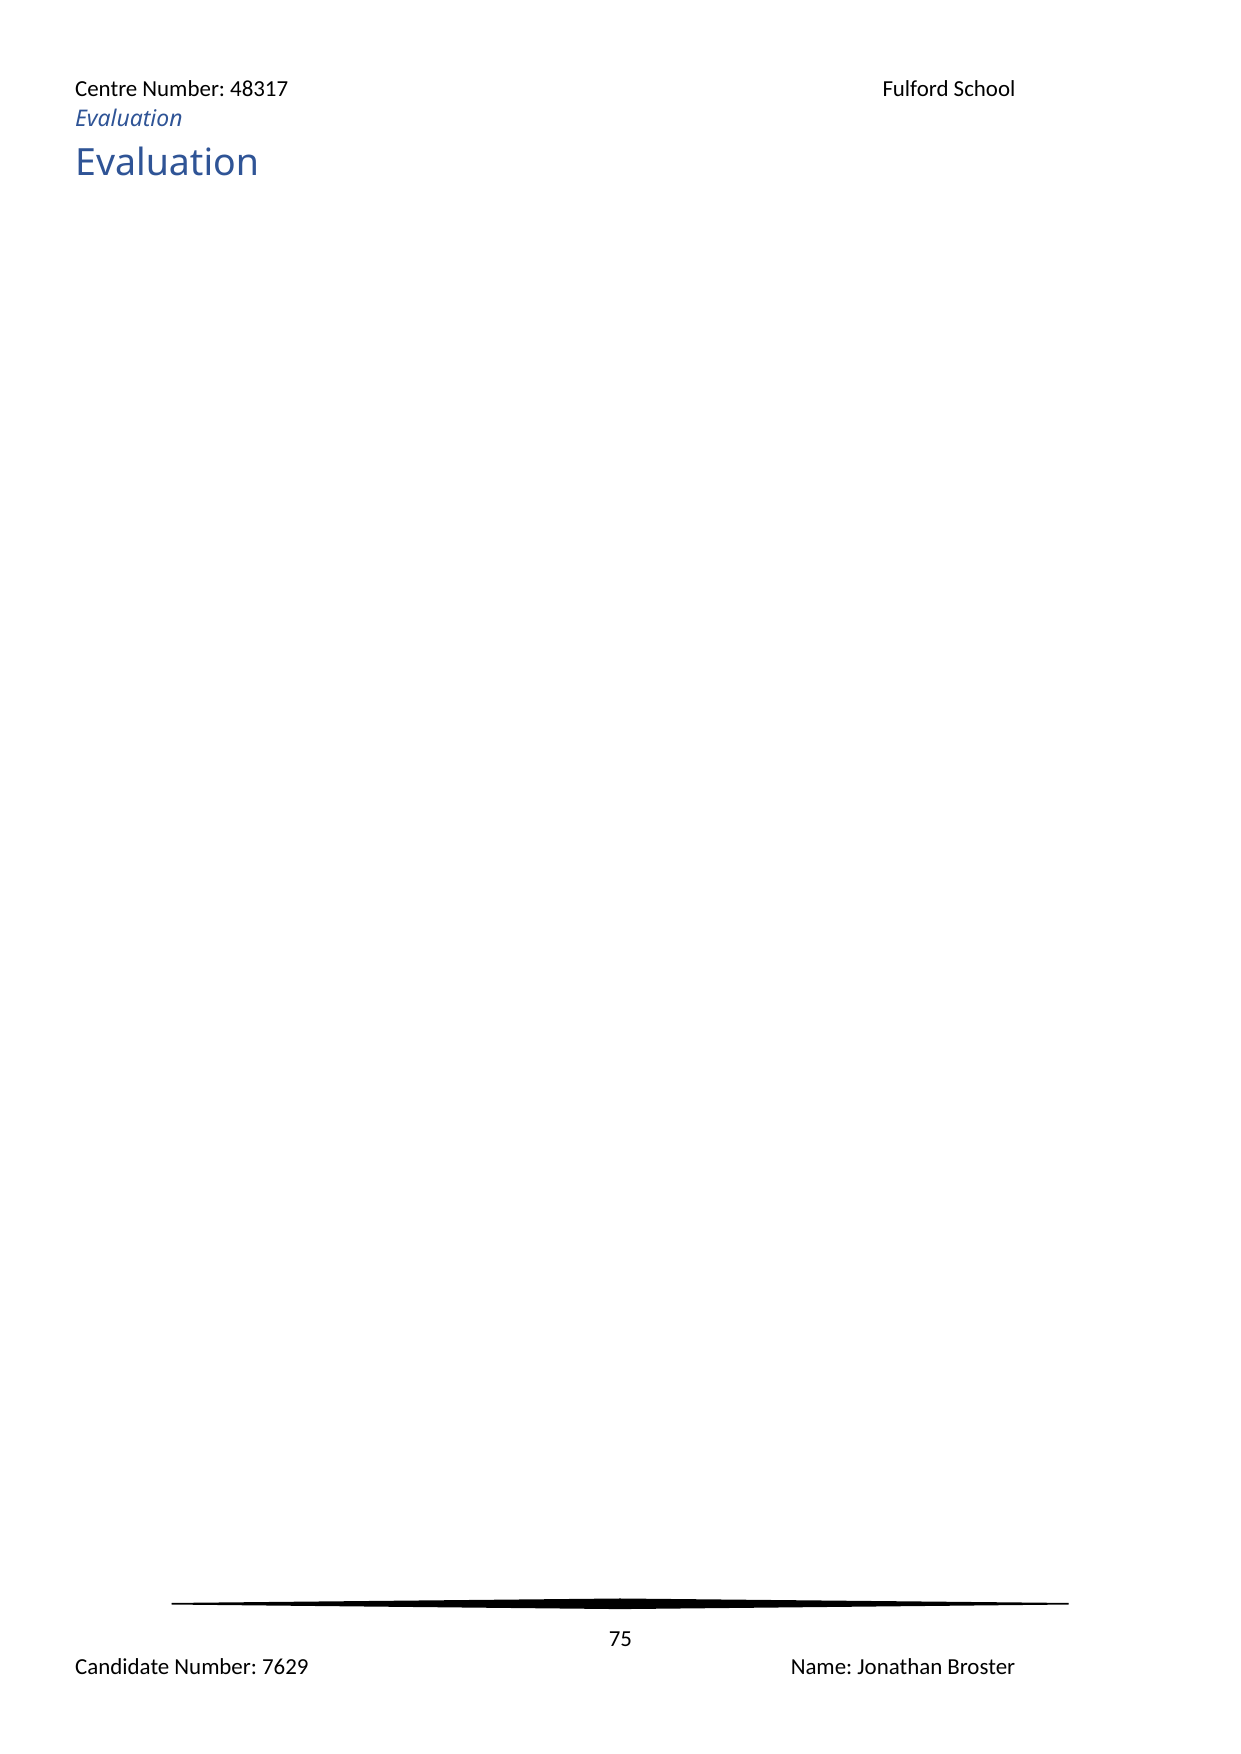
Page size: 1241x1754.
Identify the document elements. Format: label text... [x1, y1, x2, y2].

subtitle Evaluation [75, 102, 1165, 133]
text Evaluation [75, 136, 1165, 187]
